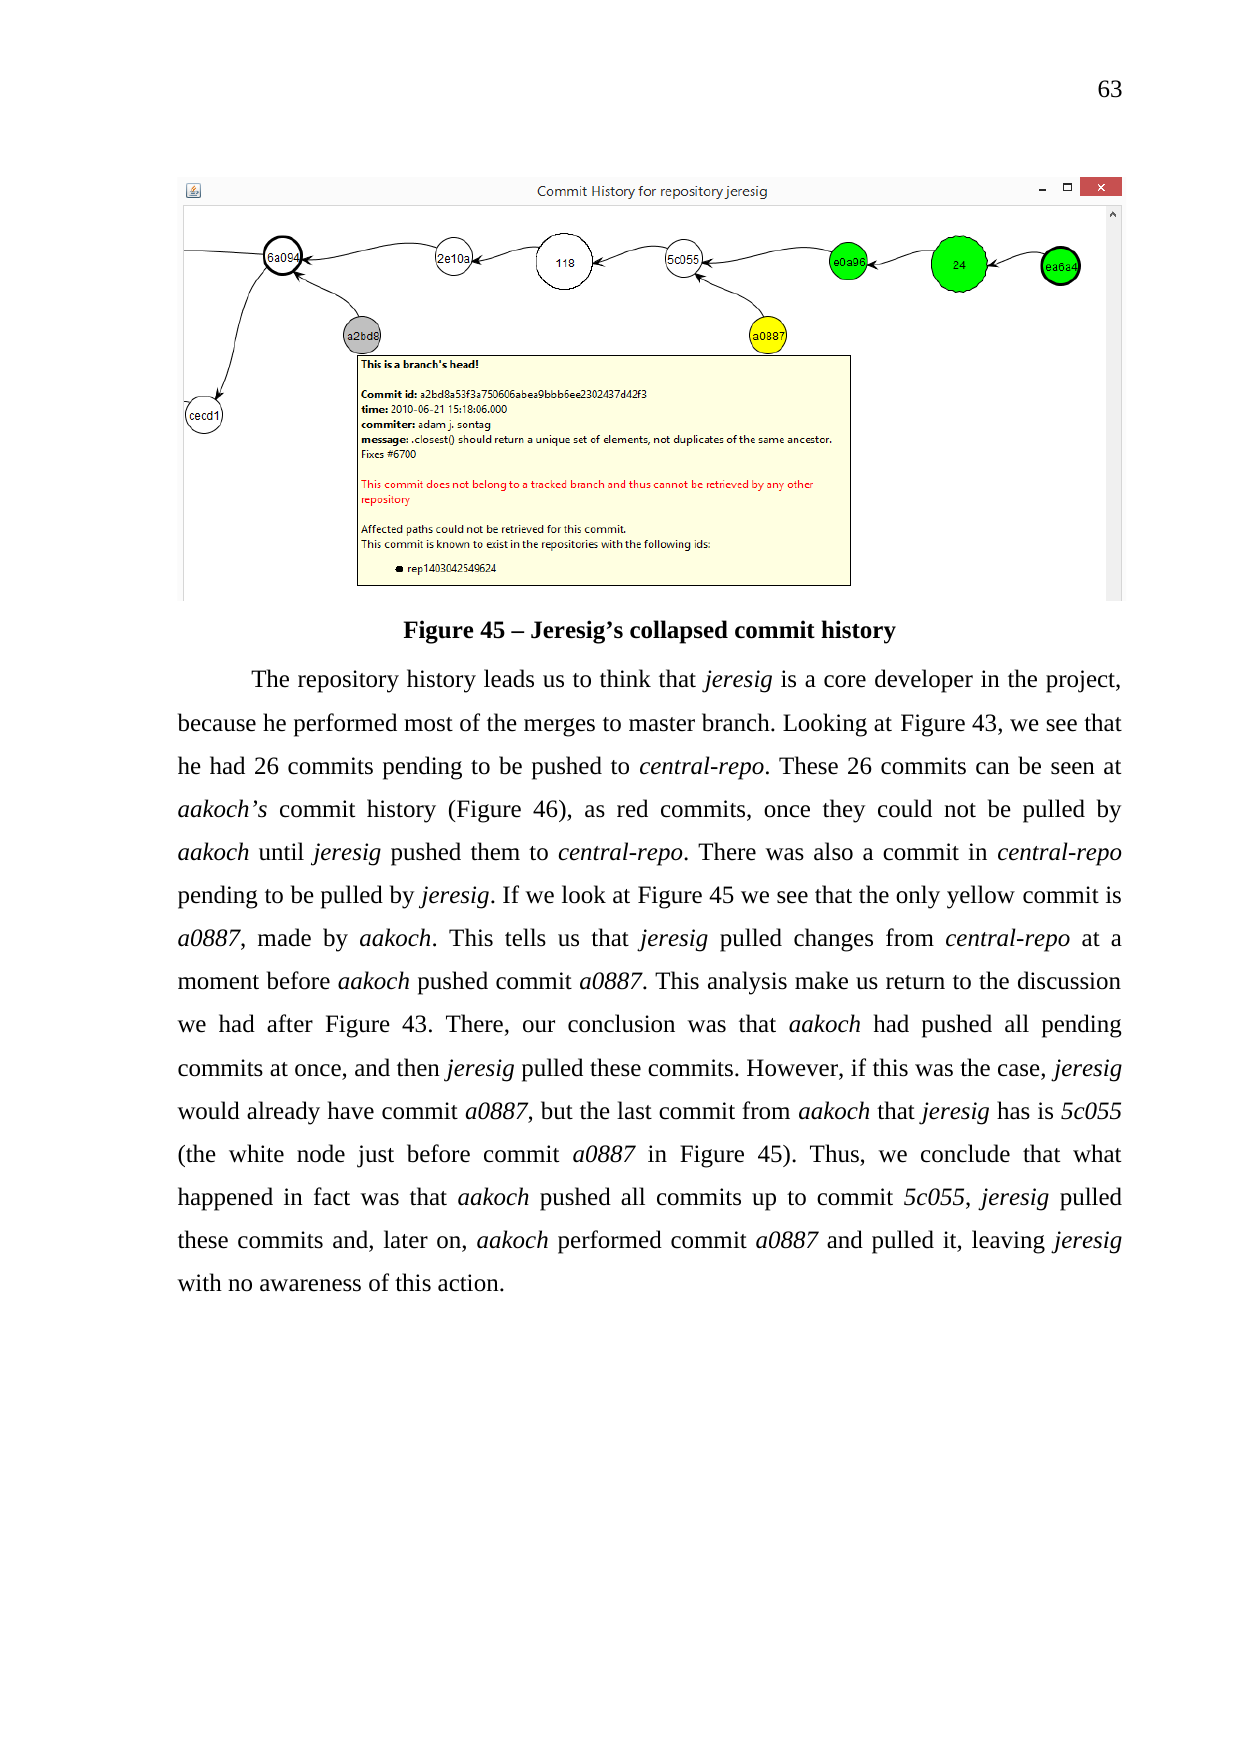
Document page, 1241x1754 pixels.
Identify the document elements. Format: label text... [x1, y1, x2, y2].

text Figure 45 – Jeresig’s collapsed commit history [177, 615, 1122, 644]
picture [177, 177, 1127, 601]
text The repository history leads us to think that jeresig is a core developer in the project, because he performed most of the merges to master branch. Looking at Figure 43, we see that he had 26 commits pending to be pushed to central-repo. These 26 commits can be seen at aakoch’s commit history (Figure 46), as red commits, once they could not be pulled by aakoch until jeresig pushed them to central-repo. There was also a commit in central-repo pending to be pulled by jeresig. If we look at Figure 45 we see that the only yellow commit is a0887, made by aakoch. This tells us that jeresig pulled changes from central-repo at a moment before aakoch pushed commit a0887. This analysis make us return to the discussion we had after Figure 43. There, our conclusion was that aakoch had pushed all pending commits at once, and then jeresig pulled these commits. However, if this was the case, jeresig would already have commit a0887, but the last commit from aakoch that jeresig has is 5c055 (the white node just before commit a0887 in Figure 45). Thus, we conclude that what happened in fact was that aakoch pushed all commits up to commit 5c055, jeresig pulled these commits and, later on, aakoch performed commit a0887 and pulled it, leaving jeresig with no awareness of this action. [177, 664, 1122, 1297]
